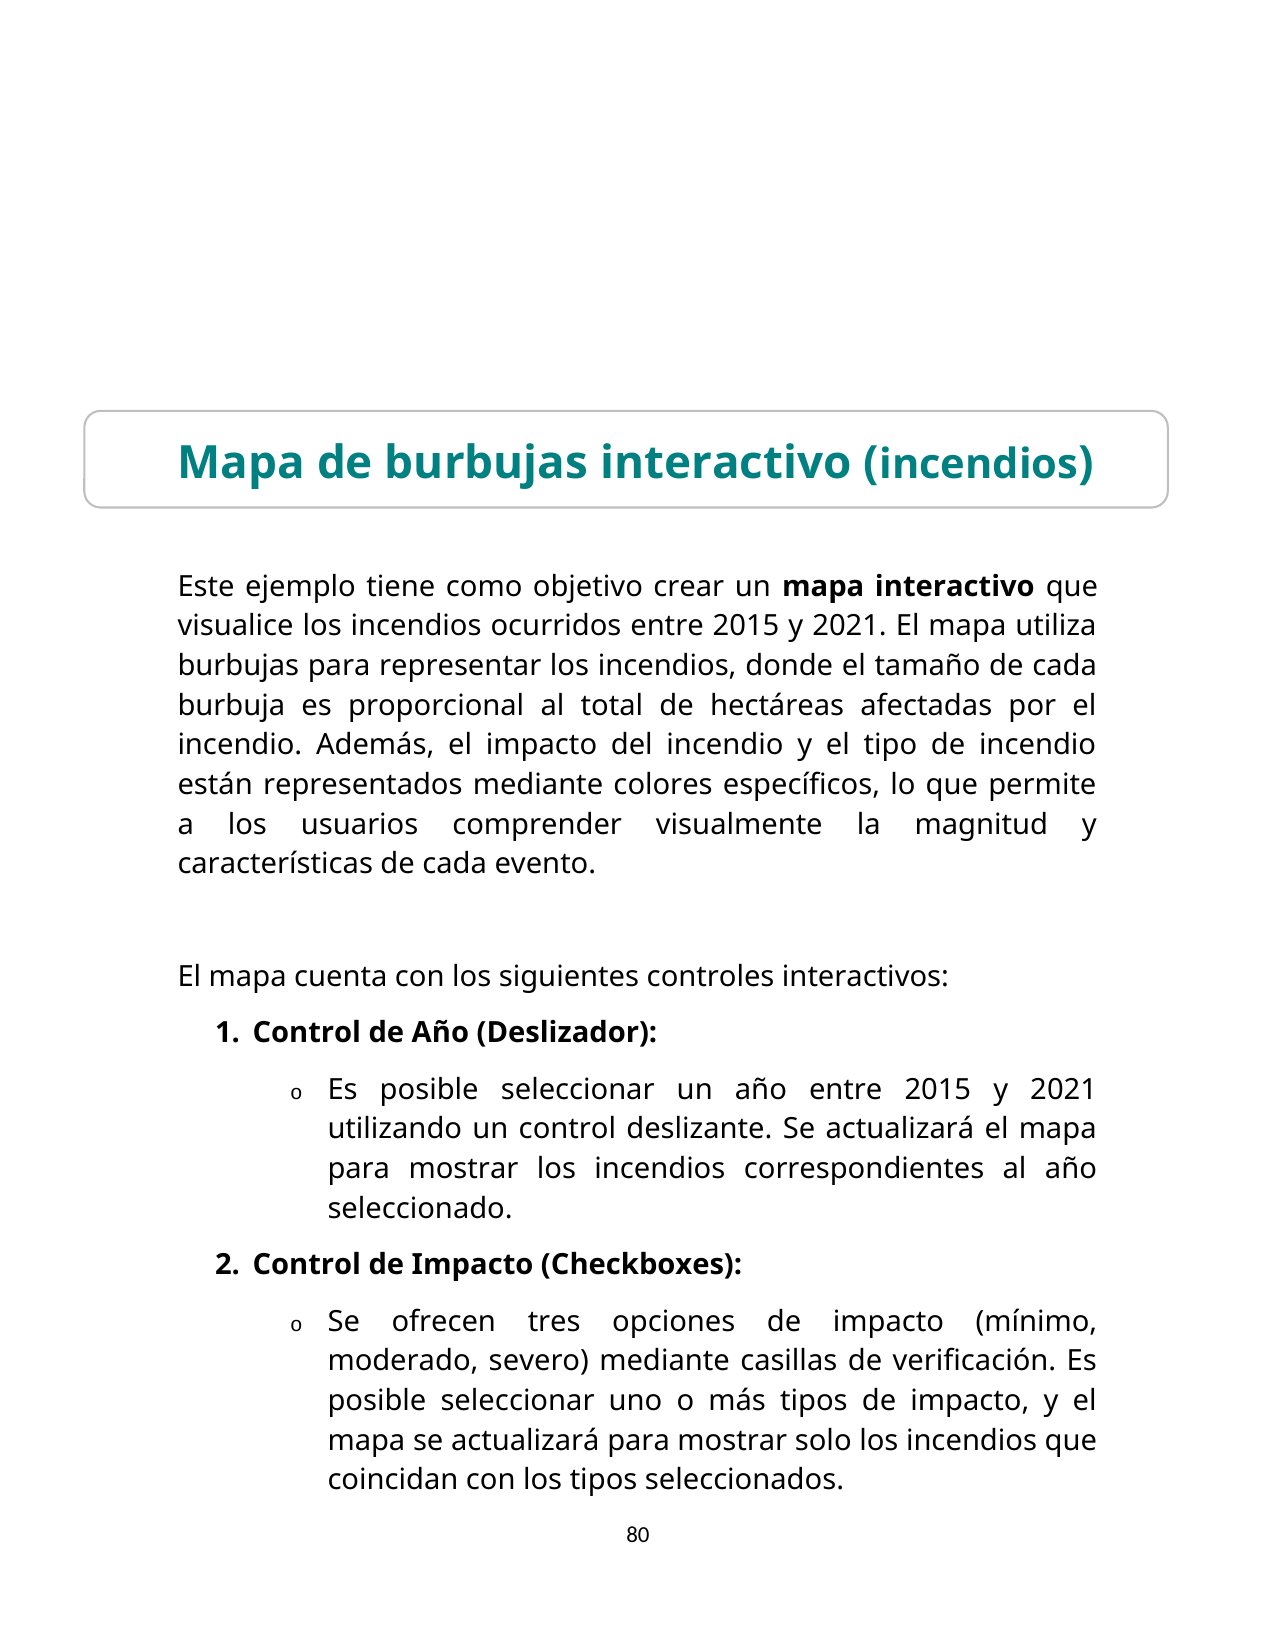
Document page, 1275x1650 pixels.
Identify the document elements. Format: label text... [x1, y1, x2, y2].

list Se ofrecen tres opciones de impacto (mínimo, moderado, severo) mediante casillas de verificación. Es posible seleccionar uno o más tipos de impacto, y el mapa se actualizará para mostrar solo los incendios que coincidan con los tipos seleccionados. [290, 1300, 1098, 1498]
list Control de Año (Deslizador): [215, 1012, 1098, 1051]
list Es posible seleccionar un año entre 2015 y 2021 utilizando un control deslizante. Se actualizará el mapa para mostrar los incendios correspondientes al año seleccionado. [290, 1068, 1098, 1227]
list Control de Impacto (Checkboxes): [215, 1243, 1098, 1283]
text El mapa cuenta con los siguientes controles interactivos: [177, 955, 1098, 995]
subtitle Mapa de burbujas interactivo (incendios) [177, 429, 1098, 492]
text Este ejemplo tiene como objetivo crear un mapa interactivo que visualice los incendios ocurridos entre 2015 y 2021. El mapa utiliza burbujas para representar los incendios, donde el tamaño de cada burbuja es proporcional al total de hectáreas afectadas por el incendio. Además, el impacto del incendio y el tipo de incendio están representados mediante colores específicos, lo que permite a los usuarios comprender visualmente la magnitud y características de cada evento. [177, 565, 1098, 882]
